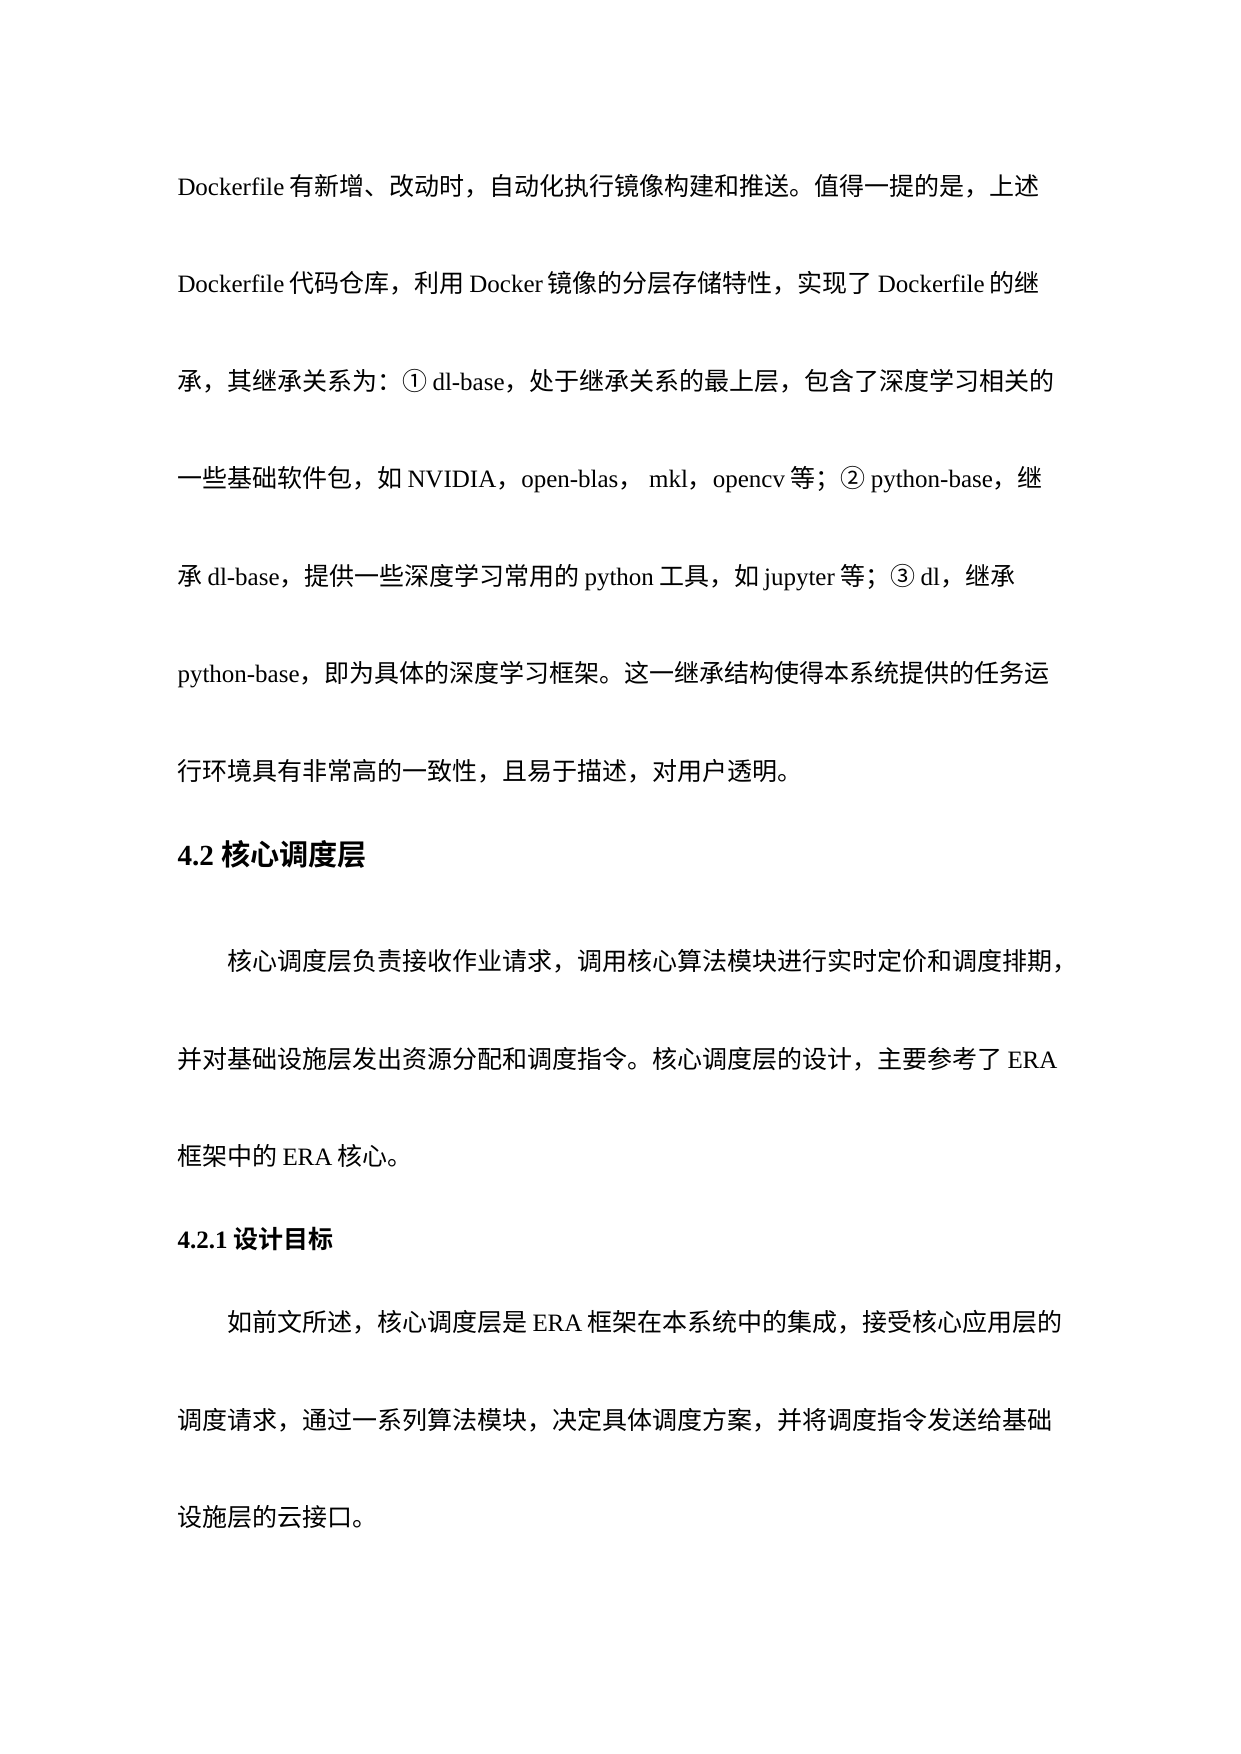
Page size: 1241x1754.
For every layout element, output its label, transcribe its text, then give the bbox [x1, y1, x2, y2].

text 4.2.1 设计目标 [177, 1205, 1063, 1270]
subtitle 4.2 核心调度层 [177, 820, 1063, 885]
text 核心调度层负责接收作业请求，调用核心算法模块进行实时定价和调度排期，并对基础设施层发出资源分配和调度指令。核心调度层的设计，主要参考了ERA框架中的ERA核心。 [177, 927, 1063, 1187]
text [177, 152, 1063, 802]
text 如前文所述，核心调度层是ERA框架在本系统中的集成，接受核心应用层的调度请求，通过一系列算法模块，决定具体调度方案，并将调度指令发送给基础设施层的云接口。 [177, 1288, 1063, 1548]
